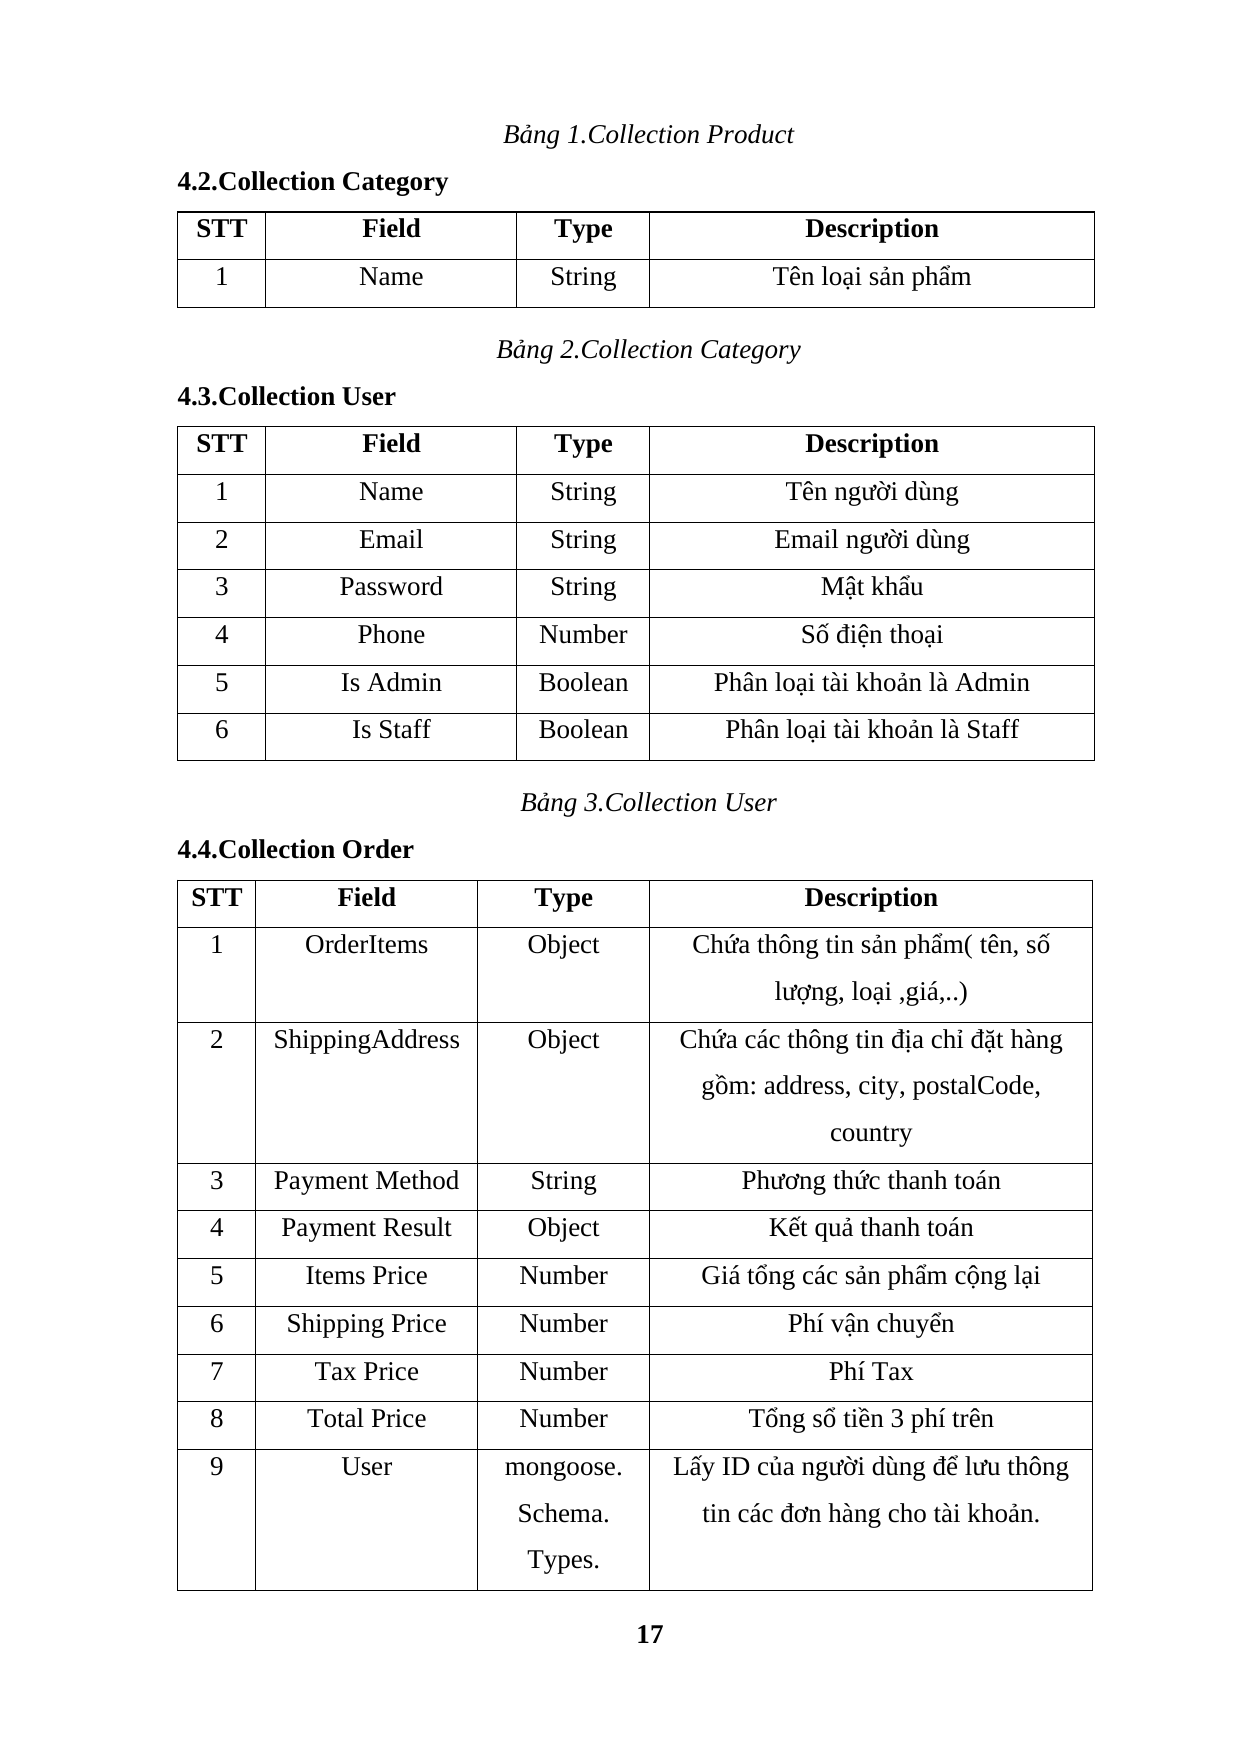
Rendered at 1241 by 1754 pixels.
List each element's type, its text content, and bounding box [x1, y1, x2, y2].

table_cell 6 [178, 1307, 255, 1353]
table_cell 9 [178, 1450, 255, 1590]
table_cell 1 [178, 928, 255, 1022]
table_cell Số điện thoại [650, 618, 1094, 665]
subtitle 4.4.Collection Order [177, 833, 1122, 864]
table_cell Phone [266, 618, 516, 665]
table_cell Number [478, 1307, 649, 1353]
table_cell Email người dùng [650, 523, 1094, 569]
table_cell 1 [178, 260, 265, 307]
table_cell Password [266, 570, 516, 617]
table_cell Payment Result [256, 1211, 477, 1258]
table_cell 5 [178, 1259, 255, 1306]
table_header Type [478, 881, 649, 927]
table_cell String [517, 570, 649, 617]
table_cell String [517, 475, 649, 522]
table_cell Number [478, 1355, 649, 1401]
table_header Description [650, 427, 1094, 474]
table_cell Boolean [517, 714, 649, 760]
table_cell Phí Tax [650, 1355, 1092, 1401]
table_cell String [478, 1164, 649, 1210]
table_cell ShippingAddress [256, 1023, 477, 1163]
table_cell Phương thức thanh toán [650, 1164, 1092, 1210]
table_cell Chứa các thông tin địa chỉ đặt hàng gồm: address, city, postalCode, country [650, 1023, 1092, 1163]
table_header Type [517, 427, 649, 474]
table_header Type [517, 213, 649, 259]
table_cell Object [478, 1023, 649, 1163]
table_cell Tổng sổ tiền 3 phí trên [650, 1402, 1092, 1449]
table_cell 1 [178, 475, 265, 522]
table_cell Number [517, 618, 649, 665]
table_cell Phân loại tài khoản là Admin [650, 666, 1094, 712]
subtitle 4.2.Collection Category [177, 165, 1122, 196]
table_cell Tên loại sản phẩm [650, 260, 1094, 307]
table_cell 4 [178, 618, 265, 665]
table_cell Boolean [517, 666, 649, 712]
table_cell 4 [178, 1211, 255, 1258]
table_cell 2 [178, 523, 265, 569]
text Bảng 2.Collection Category [177, 333, 1122, 364]
table_cell Phí vận chuyển [650, 1307, 1092, 1353]
table_cell Is Staff [266, 714, 516, 760]
table_cell Giá tổng các sản phẩm cộng lại [650, 1259, 1092, 1306]
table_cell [478, 1450, 649, 1590]
subtitle 4.3.Collection User [177, 379, 1122, 411]
table_cell Number [478, 1259, 649, 1306]
table_cell 3 [178, 1164, 255, 1210]
table_cell Email [266, 523, 516, 569]
table_cell Object [478, 1211, 649, 1258]
text Bảng 1.Collection Product [177, 118, 1122, 149]
table_cell Name [266, 260, 516, 307]
table_header Field [266, 213, 516, 259]
table_cell 6 [178, 714, 265, 760]
table_cell Total Price [256, 1402, 477, 1449]
table_cell User [256, 1450, 477, 1590]
table_cell Number [478, 1402, 649, 1449]
table_cell Name [266, 475, 516, 522]
table_header Description [650, 213, 1094, 259]
table_cell String [517, 523, 649, 569]
table_header Description [650, 881, 1092, 927]
table_cell 2 [178, 1023, 255, 1163]
table_cell 7 [178, 1355, 255, 1401]
table_cell Mật khẩu [650, 570, 1094, 617]
table_header STT [178, 427, 265, 474]
table_cell Payment Method [256, 1164, 477, 1210]
table_cell Phân loại tài khoản là Staff [650, 714, 1094, 760]
table_cell Tên người dùng [650, 475, 1094, 522]
table_cell 3 [178, 570, 265, 617]
table_cell Object [478, 928, 649, 1022]
table_cell 5 [178, 666, 265, 712]
table_header STT [178, 213, 265, 259]
table_cell Kết quả thanh toán [650, 1211, 1092, 1258]
table_cell Tax Price [256, 1355, 477, 1401]
table_header Field [256, 881, 477, 927]
table_cell OrderItems [256, 928, 477, 1022]
table_cell Chứa thông tin sản phẩm( tên, số lượng, loại ,giá,..) [650, 928, 1092, 1022]
table_header STT [178, 881, 255, 927]
text Bảng 3.Collection User [177, 786, 1122, 817]
table_cell String [517, 260, 649, 307]
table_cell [650, 1450, 1092, 1590]
table_cell Is Admin [266, 666, 516, 712]
table_header Field [266, 427, 516, 474]
table_cell Items Price [256, 1259, 477, 1306]
table_cell Shipping Price [256, 1307, 477, 1353]
table_cell 8 [178, 1402, 255, 1449]
